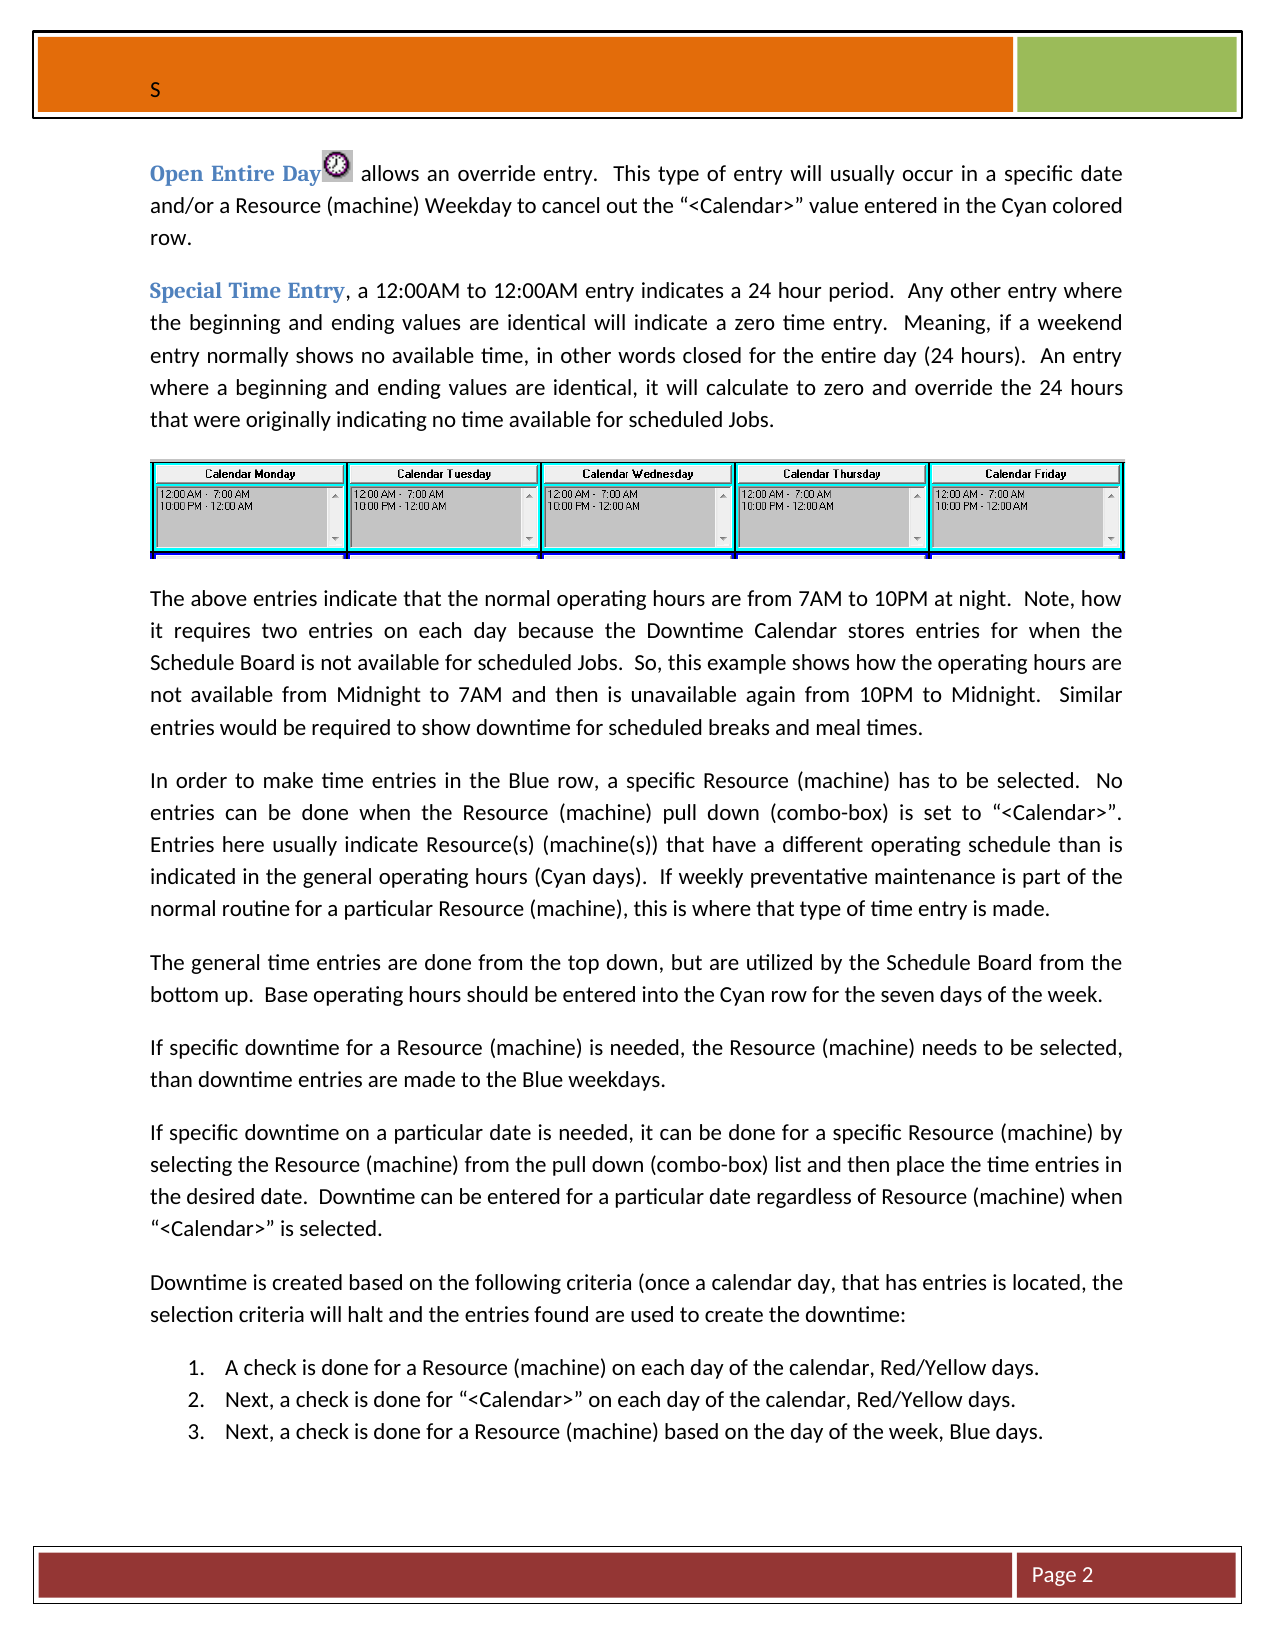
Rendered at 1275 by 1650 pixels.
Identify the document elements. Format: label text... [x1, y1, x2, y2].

text The general time entries are done from the top down, but are utilized by the Schedule Board from the bottom up. Base operating hours should be entered into the Cyan row for the seven days of the week. [150, 948, 1125, 1008]
list A check is done for a Resource (machine) on each day of the calendar, Red/Yellow days. [187, 1353, 1125, 1381]
text If specific downtime for a Resource (machine) is needed, the Resource (machine) needs to be selected, than downtime entries are made to the Blue weekdays. [150, 1033, 1125, 1093]
picture [321, 150, 353, 182]
list Next, a check is done for “<Calendar>” on each day of the calendar, Red/Yellow days. [187, 1385, 1125, 1413]
picture [150, 458, 1125, 559]
text If specific downtime on a particular date is needed, it can be done for a specific Resource (machine) by selecting the Resource (machine) from the pull down (combo-box) list and then place the time entries in the desired date. Downtime can be entered for a particular date regardless of Resource (machine) when “<Calendar>” is selected. [150, 1118, 1125, 1243]
list Next, a check is done for a Resource (machine) based on the day of the week, Blue days. [187, 1417, 1125, 1445]
text Open Entire Day allows an override entry. This type of entry will usually occur in a specific date and/or a Resource (machine) Weekday to cancel out the “<Calendar>” value entered in the Cyan colored row. [150, 150, 1125, 251]
text Special Time Entry, a 12:00AM to 12:00AM entry indicates a 24 hour period. Any other entry where the beginning and ending values are identical will indicate a zero time entry. Meaning, if a weekend entry normally shows no available time, in other words closed for the entire day (24 hours). An entry where a beginning and ending values are identical, it will calculate to zero and override the 24 hours that were originally indicating no time available for scheduled Jobs. [150, 276, 1125, 433]
text Downtime is created based on the following criteria (once a calendar day, that has entries is located, the selection criteria will halt and the entries found are used to create the downtime: [150, 1268, 1125, 1328]
text The above entries indicate that the normal operating hours are from 7AM to 10PM at night. Note, how it requires two entries on each day because the Downtime Calendar stores entries for when the Schedule Board is not available for scheduled Jobs. So, this example shows how the operating hours are not available from Midnight to 7AM and then is unavailable again from 10PM to Midnight. Similar entries would be required to show downtime for scheduled breaks and meal times. [150, 584, 1125, 741]
text In order to make time entries in the Blue row, a specific Resource (machine) has to be selected. No entries can be done when the Resource (machine) pull down (combo-box) is set to “<Calendar>”. Entries here usually indicate Resource(s) (machine(s)) that have a different operating schedule than is indicated in the general operating hours (Cyan days). If weekly preventative maintenance is part of the normal routine for a particular Resource (machine), this is where that type of time entry is made. [150, 766, 1125, 923]
